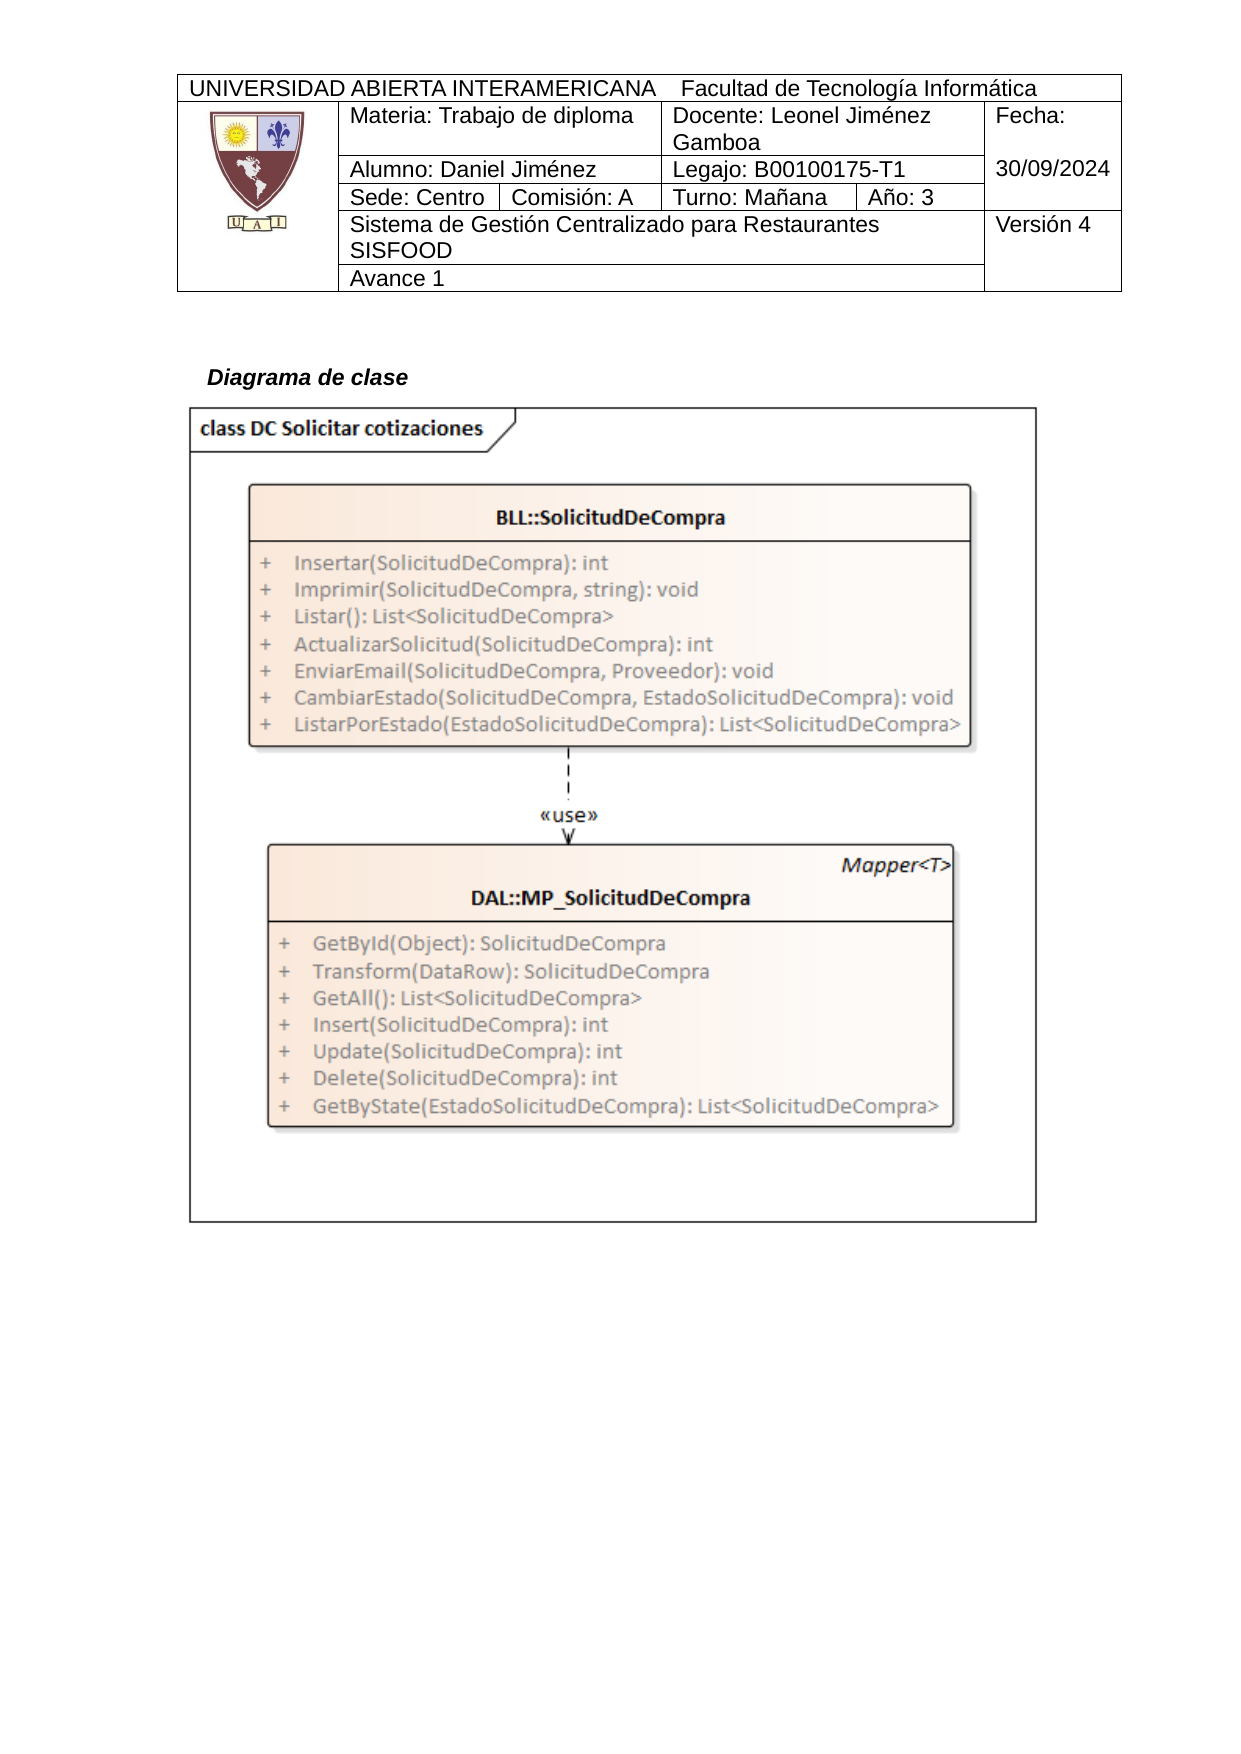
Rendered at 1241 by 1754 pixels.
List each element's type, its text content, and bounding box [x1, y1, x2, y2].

picture [177, 396, 1048, 1234]
subtitle Diagrama de clase [207, 363, 1122, 390]
picture [188, 102, 327, 236]
